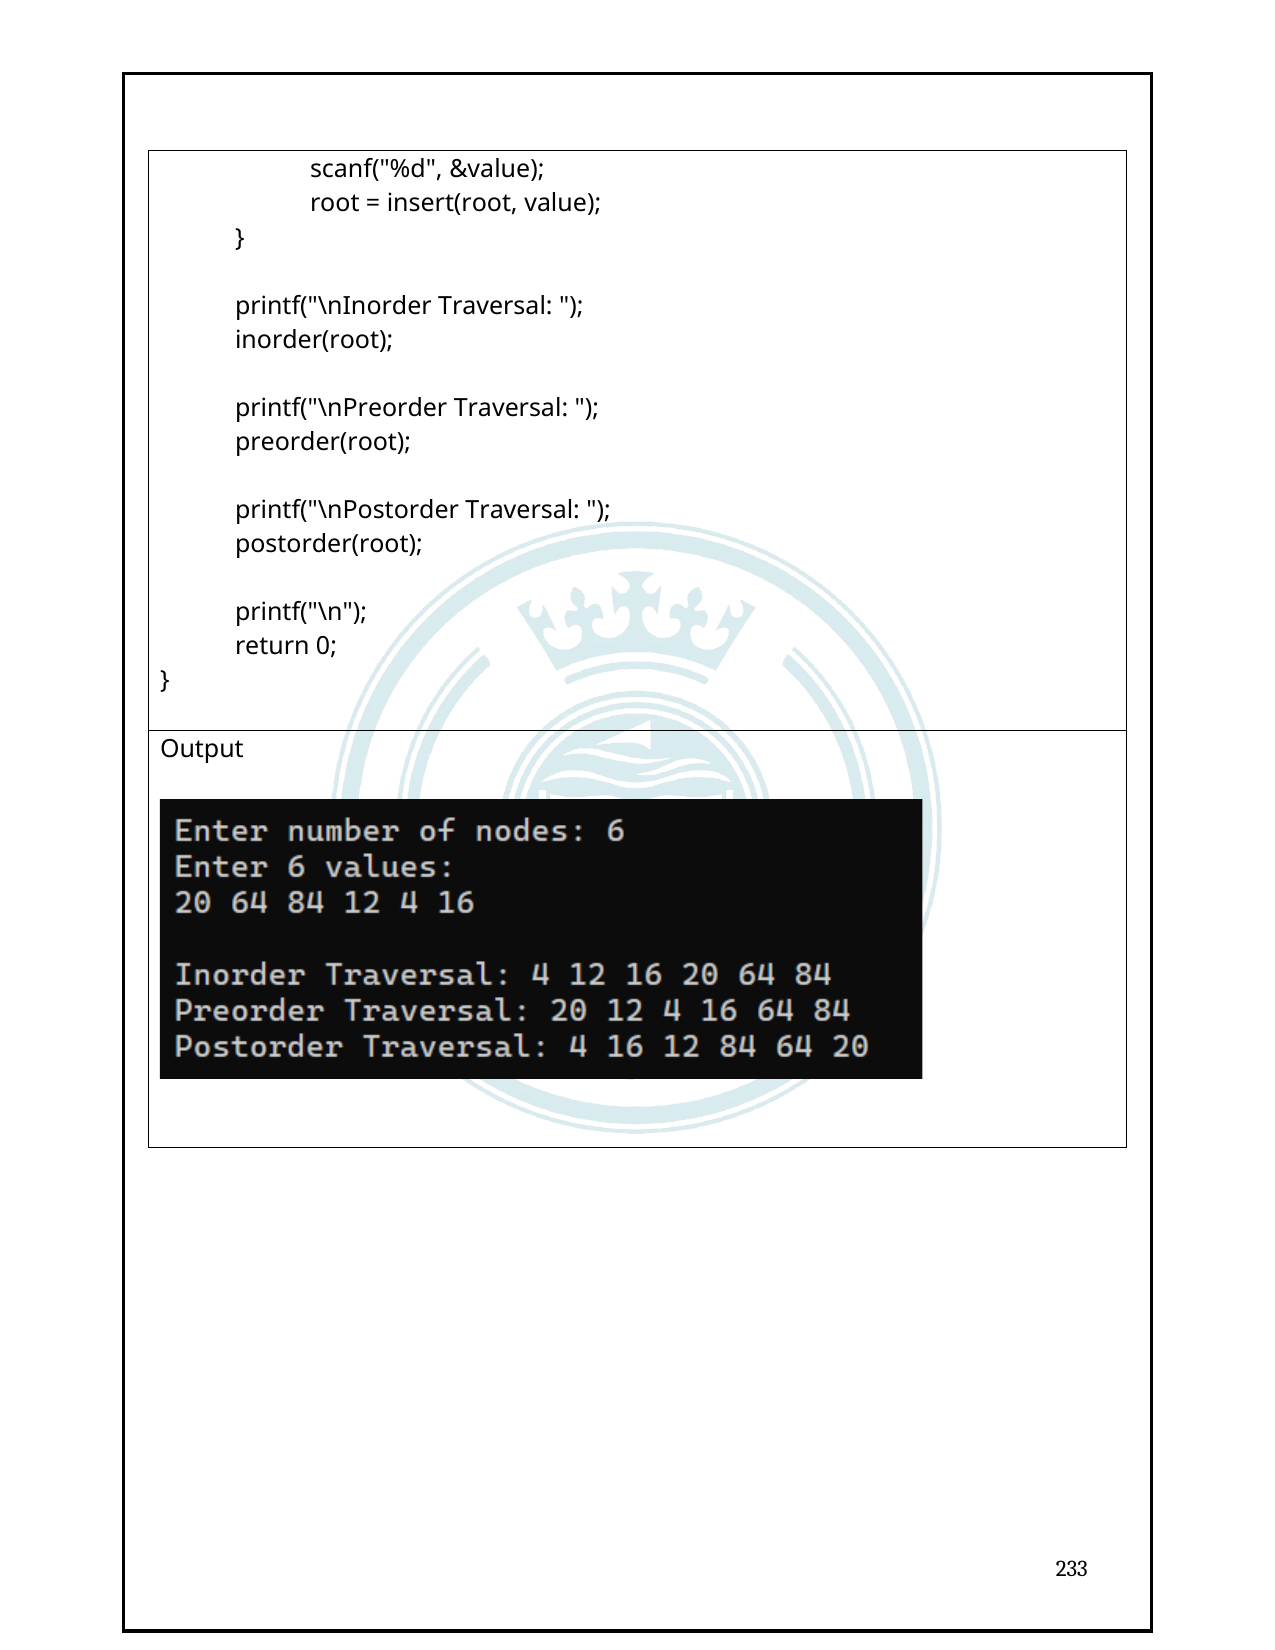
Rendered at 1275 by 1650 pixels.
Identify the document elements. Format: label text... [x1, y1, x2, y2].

picture [159, 799, 923, 1079]
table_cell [149, 151, 1126, 730]
table_cell Output [149, 731, 1126, 1147]
